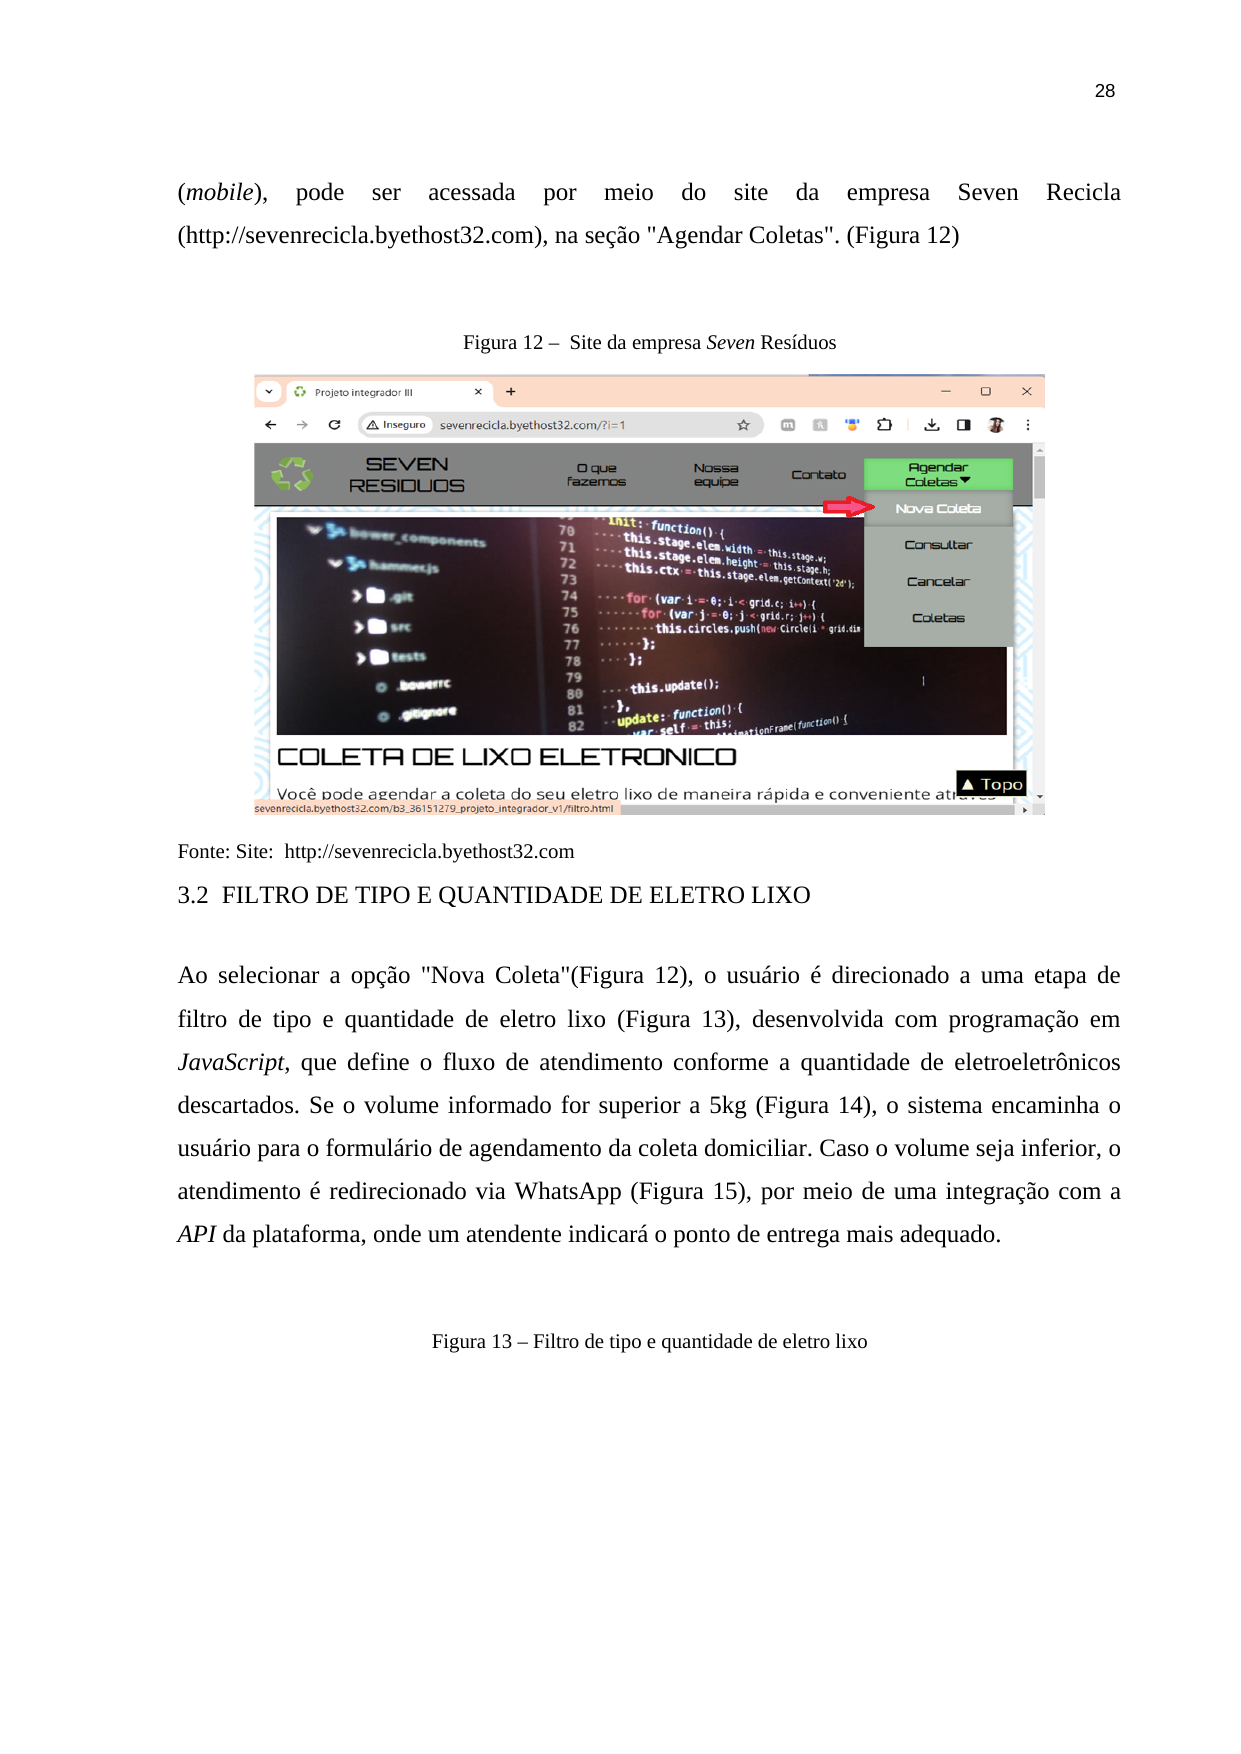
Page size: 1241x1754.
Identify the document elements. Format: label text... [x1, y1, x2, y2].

text Fonte: Site: http://sevenrecicla.byethost32.com [177, 839, 1122, 863]
text Figura 13 – Filtro de tipo e quantidade de eletro lixo [177, 1329, 1122, 1353]
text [177, 177, 1122, 249]
text Figura 12 – Site da empresa Seven Resíduos [177, 330, 1122, 354]
text Filtro de tipo e quantidade de eletro lixo [177, 880, 1122, 909]
text Ao selecionar a opção "Nova Coleta"(Figura 12), o usuário é direcionado a uma etapa de filtro de tipo e quantidade de eletro lixo (Figura 13), desenvolvida com programação em JavaScript, que define o fluxo de atendimento conforme a quantidade de eletroeletrônicos descartados. Se o volume informado for superior a 5kg (Figura 14), o sistema encaminha o usuário para o formulário de agendamento da coleta domiciliar. Caso o volume seja inferior, o atendimento é redirecionado via WhatsApp (Figura 15), por meio de uma integração com a API da plataforma, onde um atendente indicará o ponto de entrega mais adequado. [177, 961, 1122, 1248]
picture [254, 374, 1045, 819]
